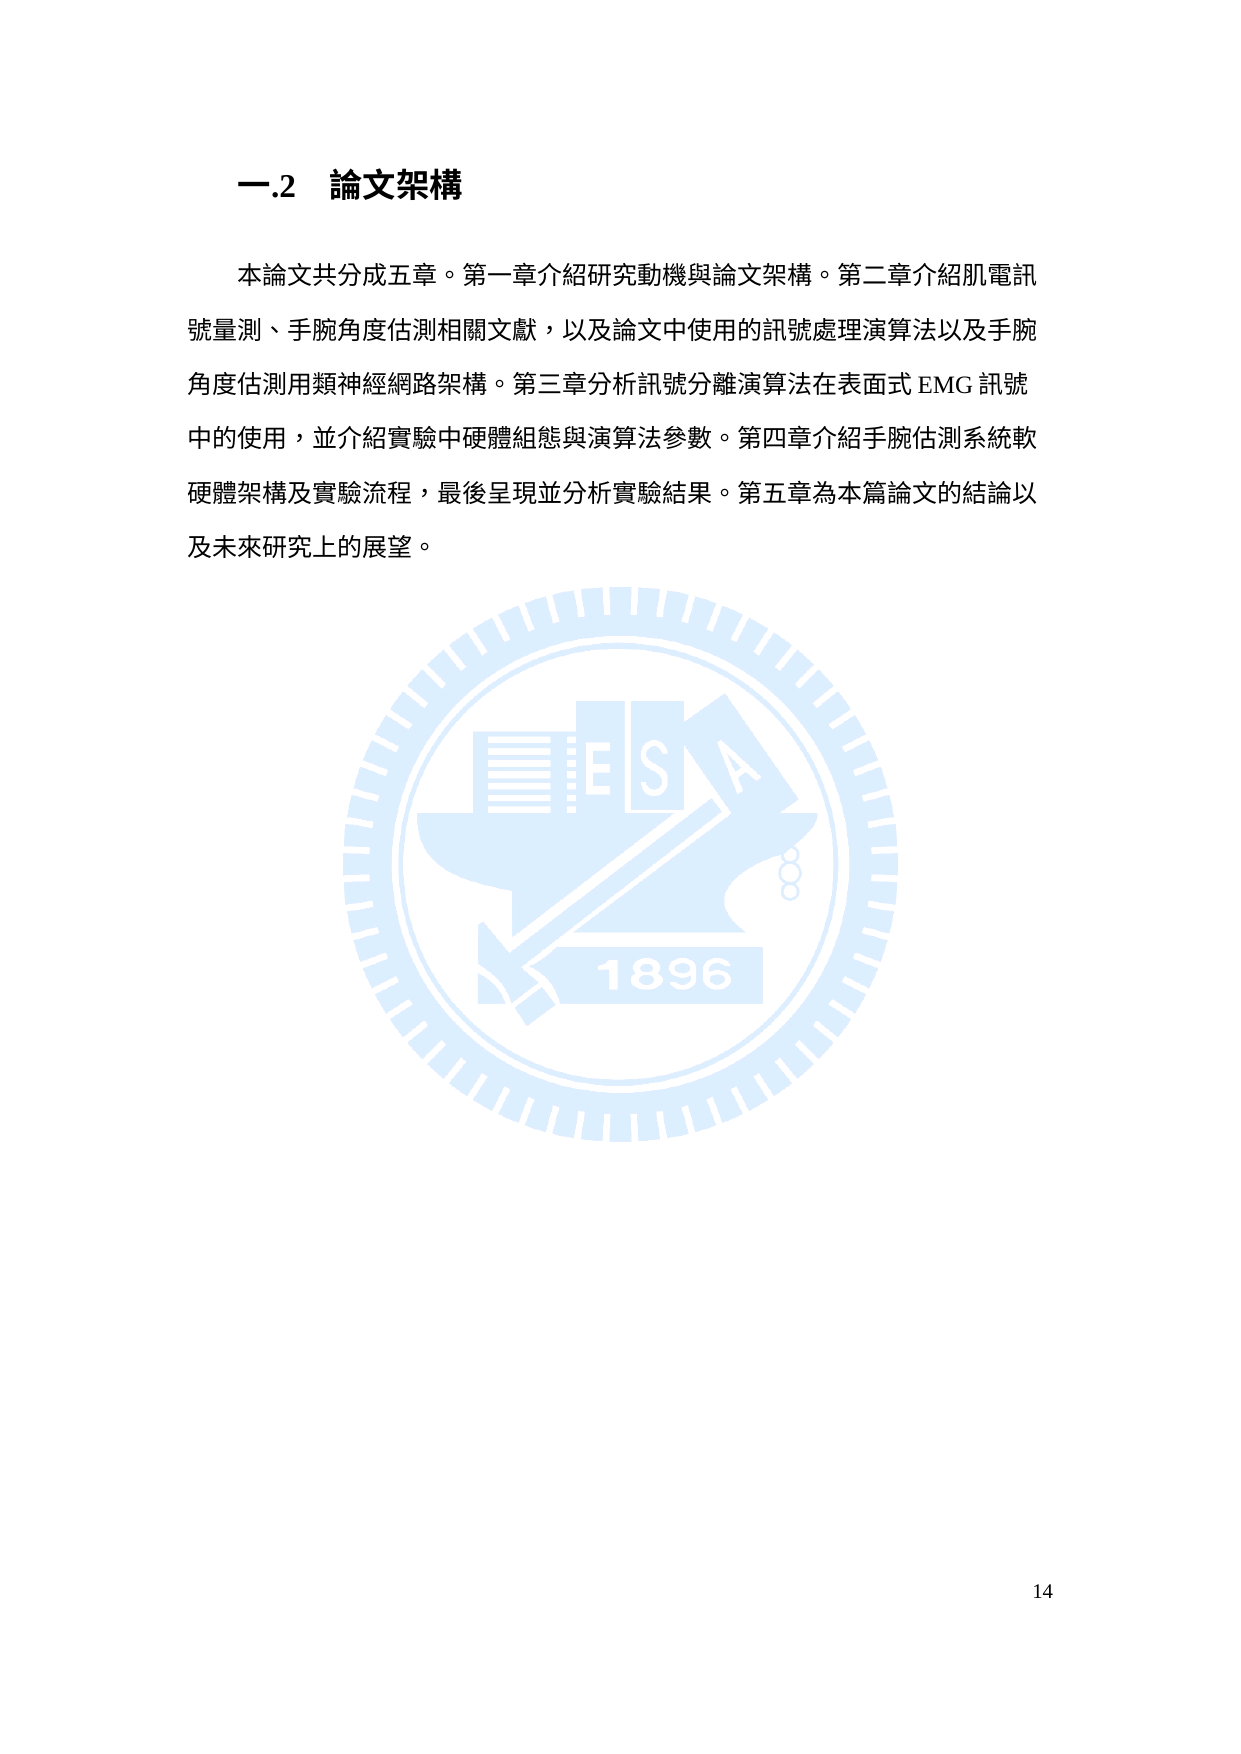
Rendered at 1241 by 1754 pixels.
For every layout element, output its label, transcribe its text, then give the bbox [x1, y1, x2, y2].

subtitle 論文架構 [187, 159, 1053, 207]
text 本論文共分成五章。第一章介紹研究動機與論文架構。第二章介紹肌電訊號量測、手腕角度估測相關文獻，以及論文中使用的訊號處理演算法以及手腕角度估測用類神經網路架構。第三章分析訊號分離演算法在表面式EMG訊號中的使用，並介紹實驗中硬體組態與演算法參數。第四章介紹手腕估測系統軟硬體架構及實驗流程，最後呈現並分析實驗結果。第五章為本篇論文的結論以及未來研究上的展望。 [187, 256, 1053, 564]
